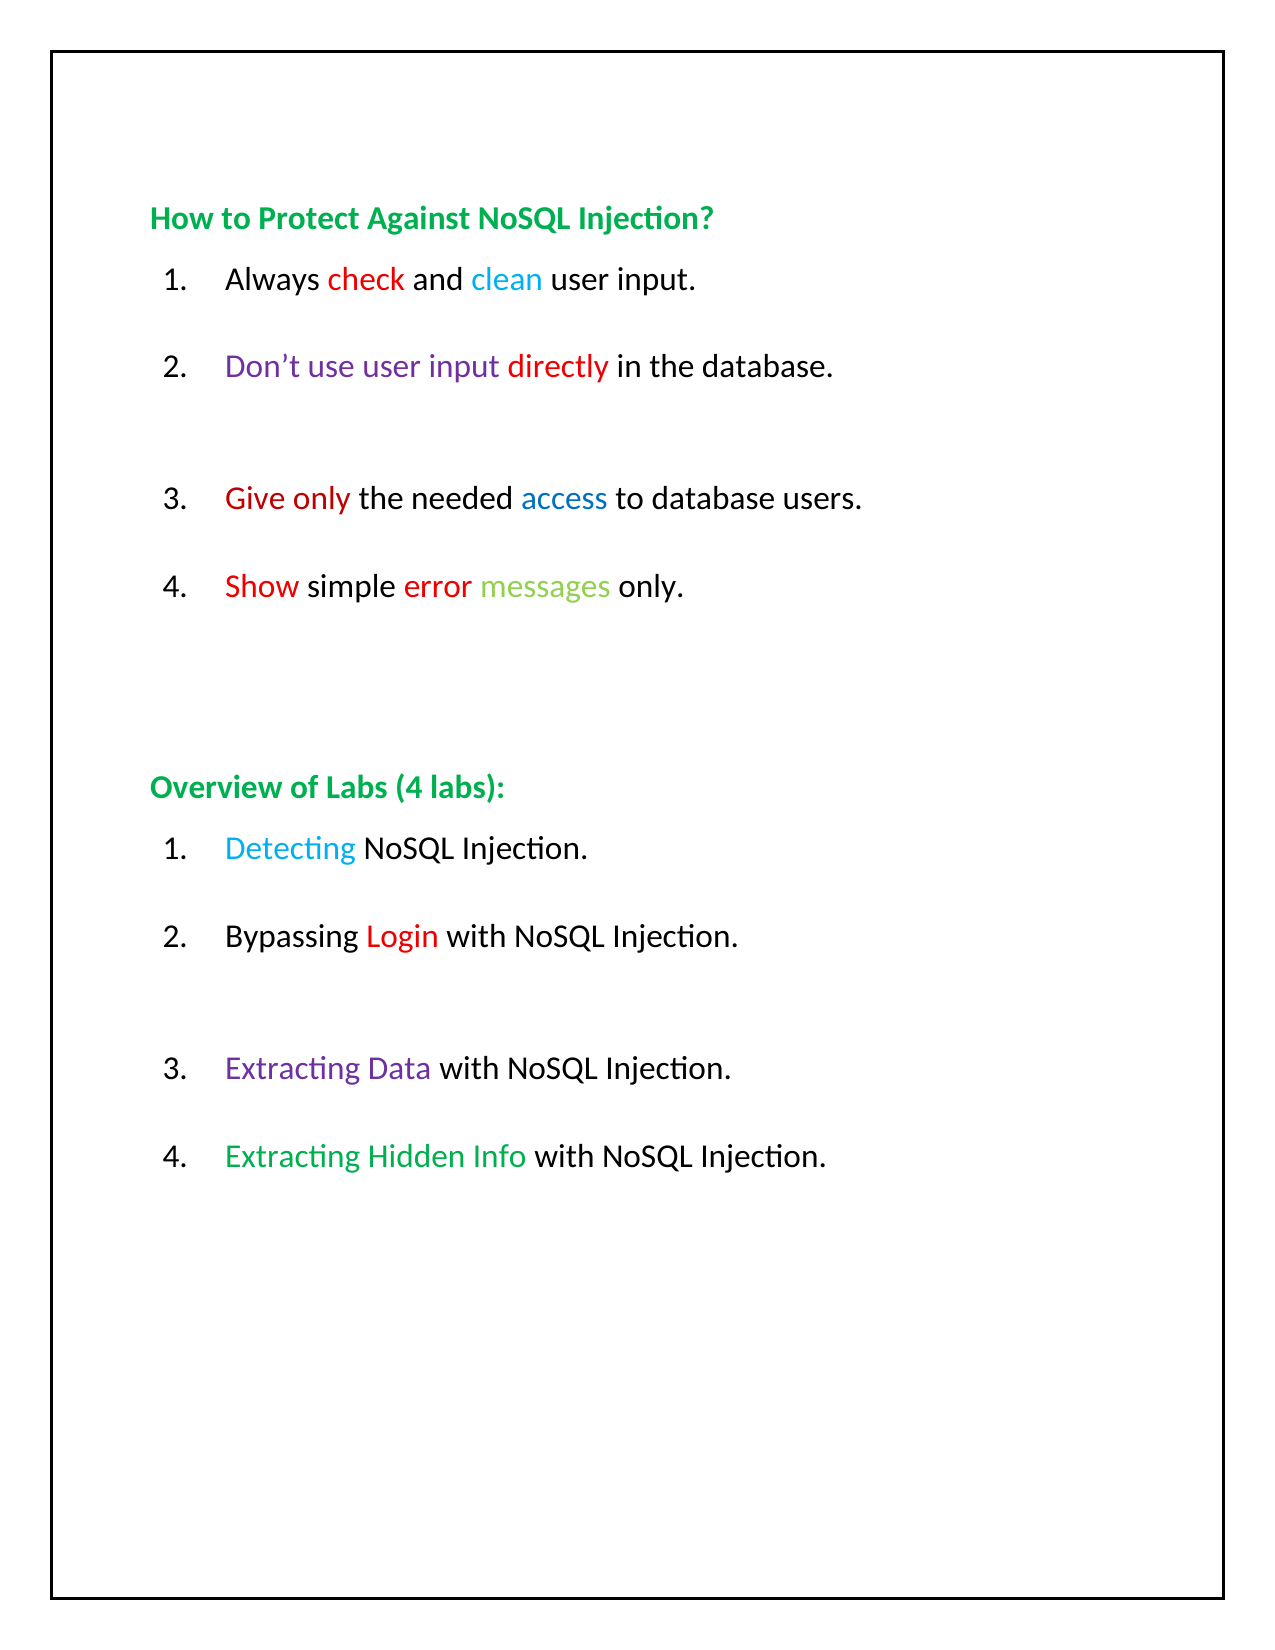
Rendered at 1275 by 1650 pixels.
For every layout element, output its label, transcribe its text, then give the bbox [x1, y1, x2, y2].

list Always check and clean user input. [187, 257, 1125, 298]
text Overview of Labs (4 labs): [150, 766, 1125, 807]
list Don’t use user input directly in the database. [187, 345, 1125, 386]
list Show simple error messages only. [187, 565, 1125, 606]
list Give only the needed access to database users. [187, 477, 1125, 518]
list Bypassing Login with NoSQL Injection. [187, 915, 1125, 956]
list Extracting Data with NoSQL Injection. [187, 1047, 1125, 1088]
list Detecting NoSQL Injection. [187, 827, 1125, 868]
list Extracting Hidden Info with NoSQL Injection. [187, 1135, 1125, 1176]
text How to Protect Against NoSQL Injection? [150, 197, 1125, 238]
